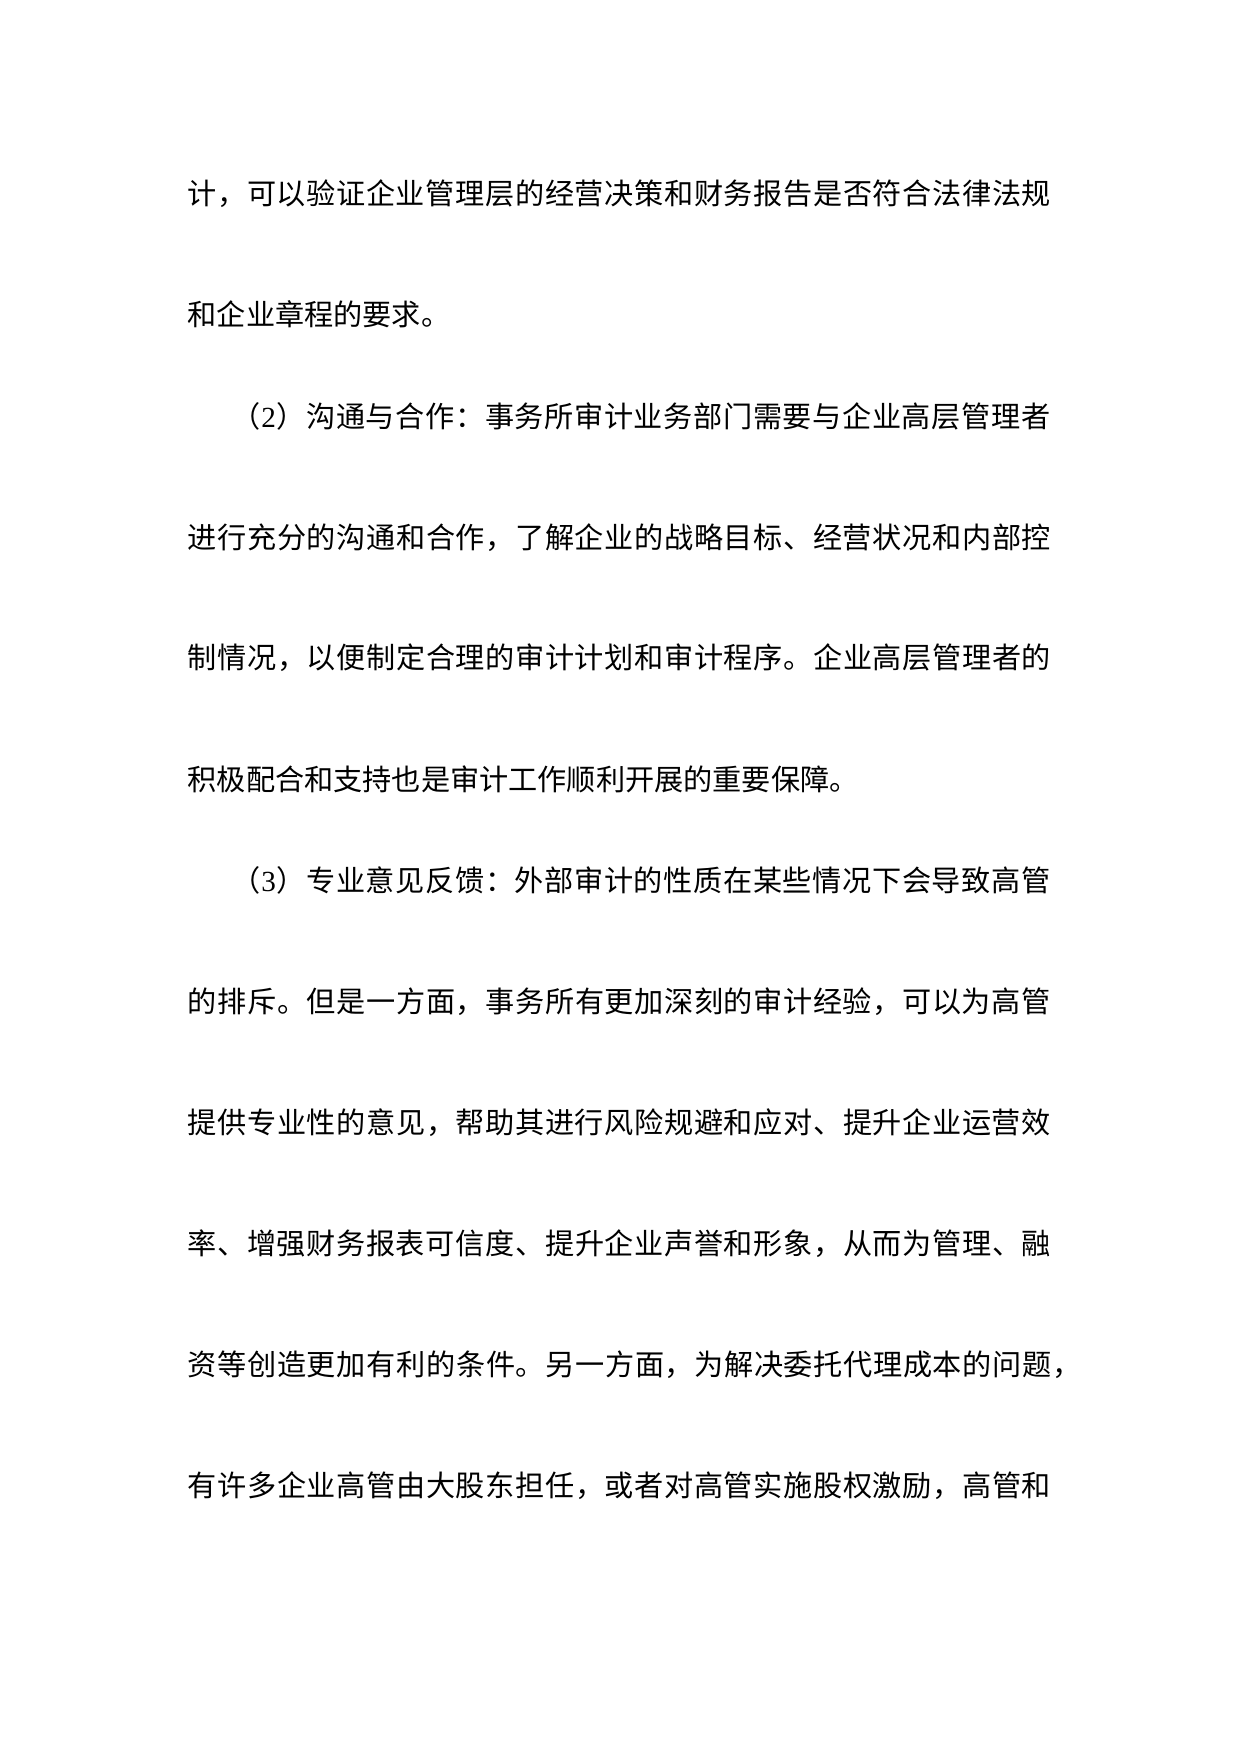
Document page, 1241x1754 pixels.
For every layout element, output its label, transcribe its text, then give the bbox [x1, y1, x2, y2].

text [187, 839, 1053, 1524]
text （2）沟通与合作：事务所审计业务部门需要与企业高层管理者进行充分的沟通和合作，了解企业的战略目标、经营状况和内部控制情况，以便制定合理的审计计划和审计程序。企业高层管理者的积极配合和支持也是审计工作顺利开展的重要保障。 [187, 374, 1053, 817]
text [187, 151, 1053, 353]
